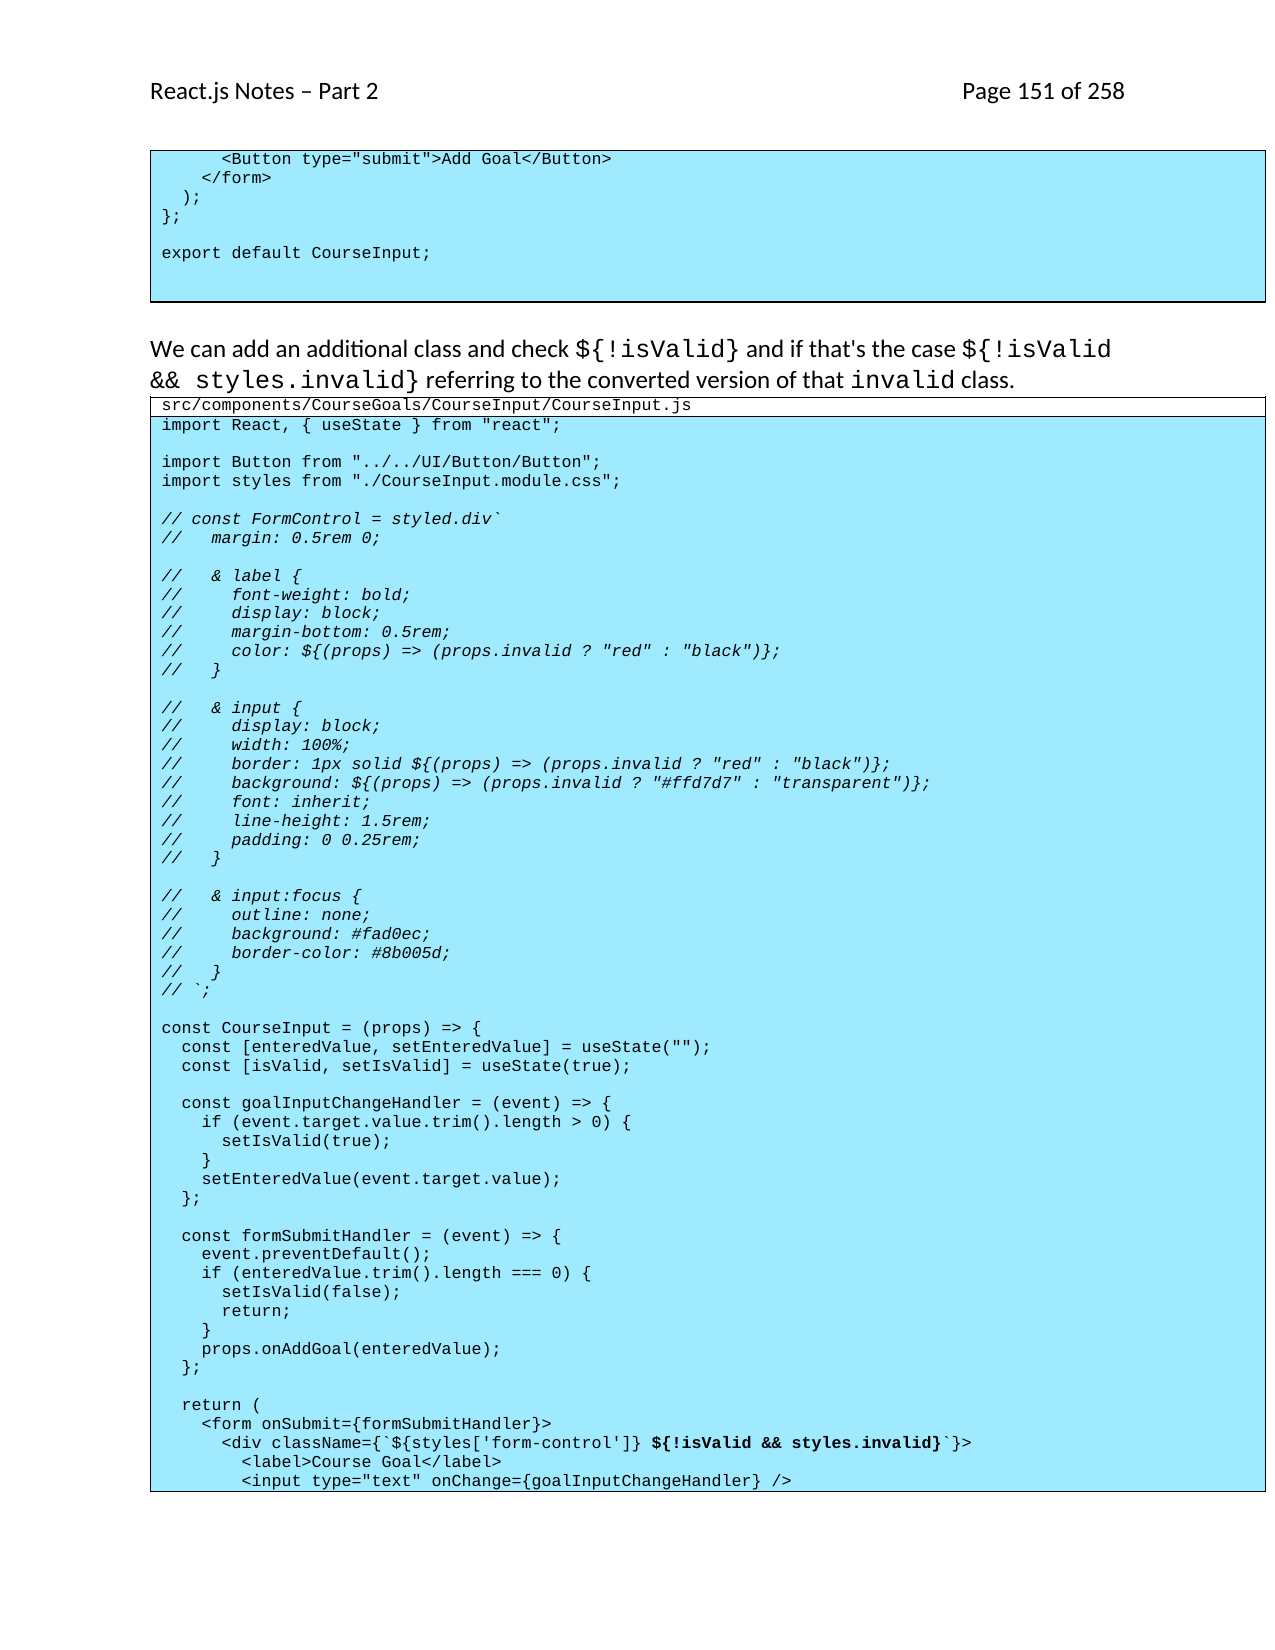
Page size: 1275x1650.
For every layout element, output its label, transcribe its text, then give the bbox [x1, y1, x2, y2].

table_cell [151, 417, 1265, 1491]
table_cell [151, 151, 1265, 301]
text We can add an additional class and check ${!isValid} and if that's the case ${!isValid && styles.invalid} referring to the converted version of that invalid class. [150, 333, 1125, 396]
table_header src/components/CourseGoals/CourseInput/CourseInput.js [151, 398, 1265, 416]
